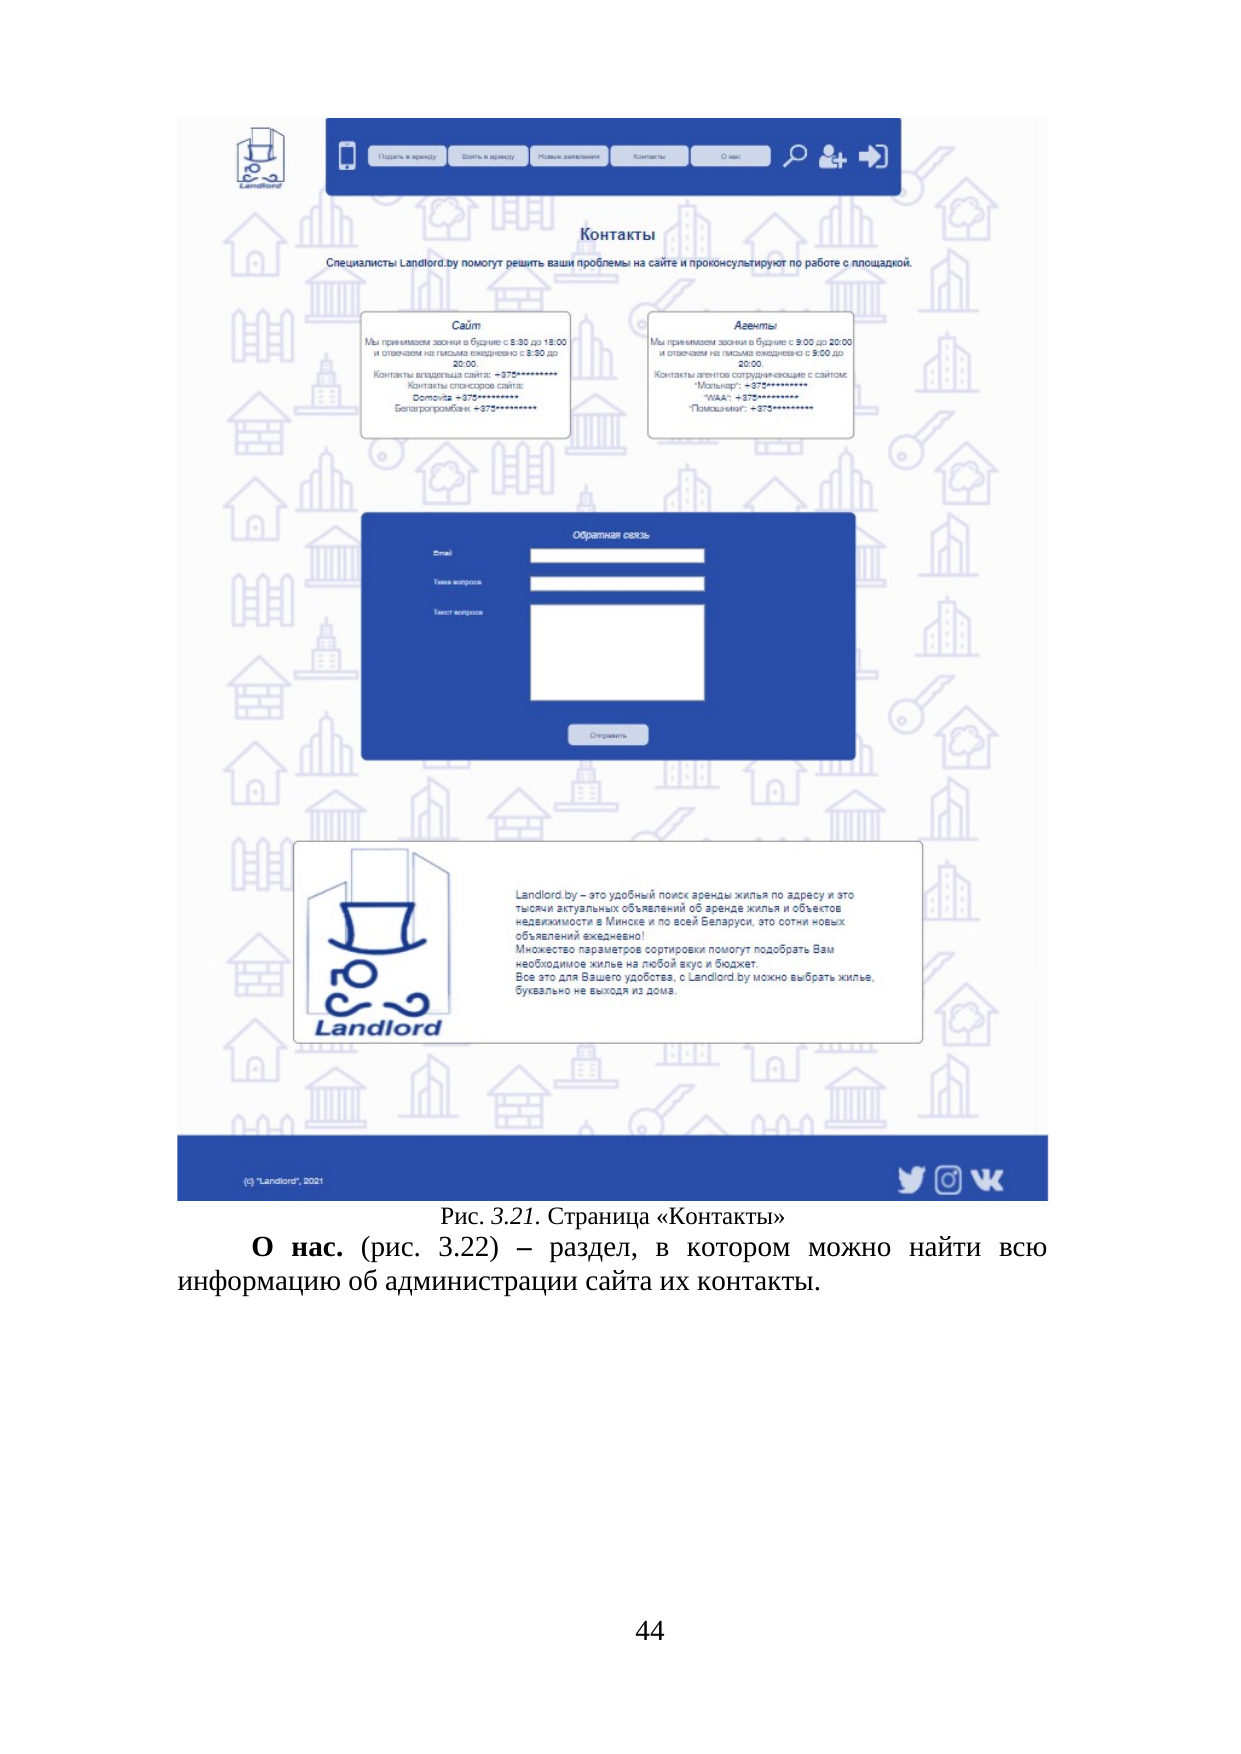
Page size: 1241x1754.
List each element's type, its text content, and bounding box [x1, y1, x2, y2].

text О нас. (рис. 3.22) – раздел, в котором можно найти всю информацию об администрации сайта их контакты. [177, 1229, 1048, 1297]
text Рис. 3.21. Страница «Контакты» [177, 1201, 1048, 1229]
picture [177, 118, 1049, 1201]
